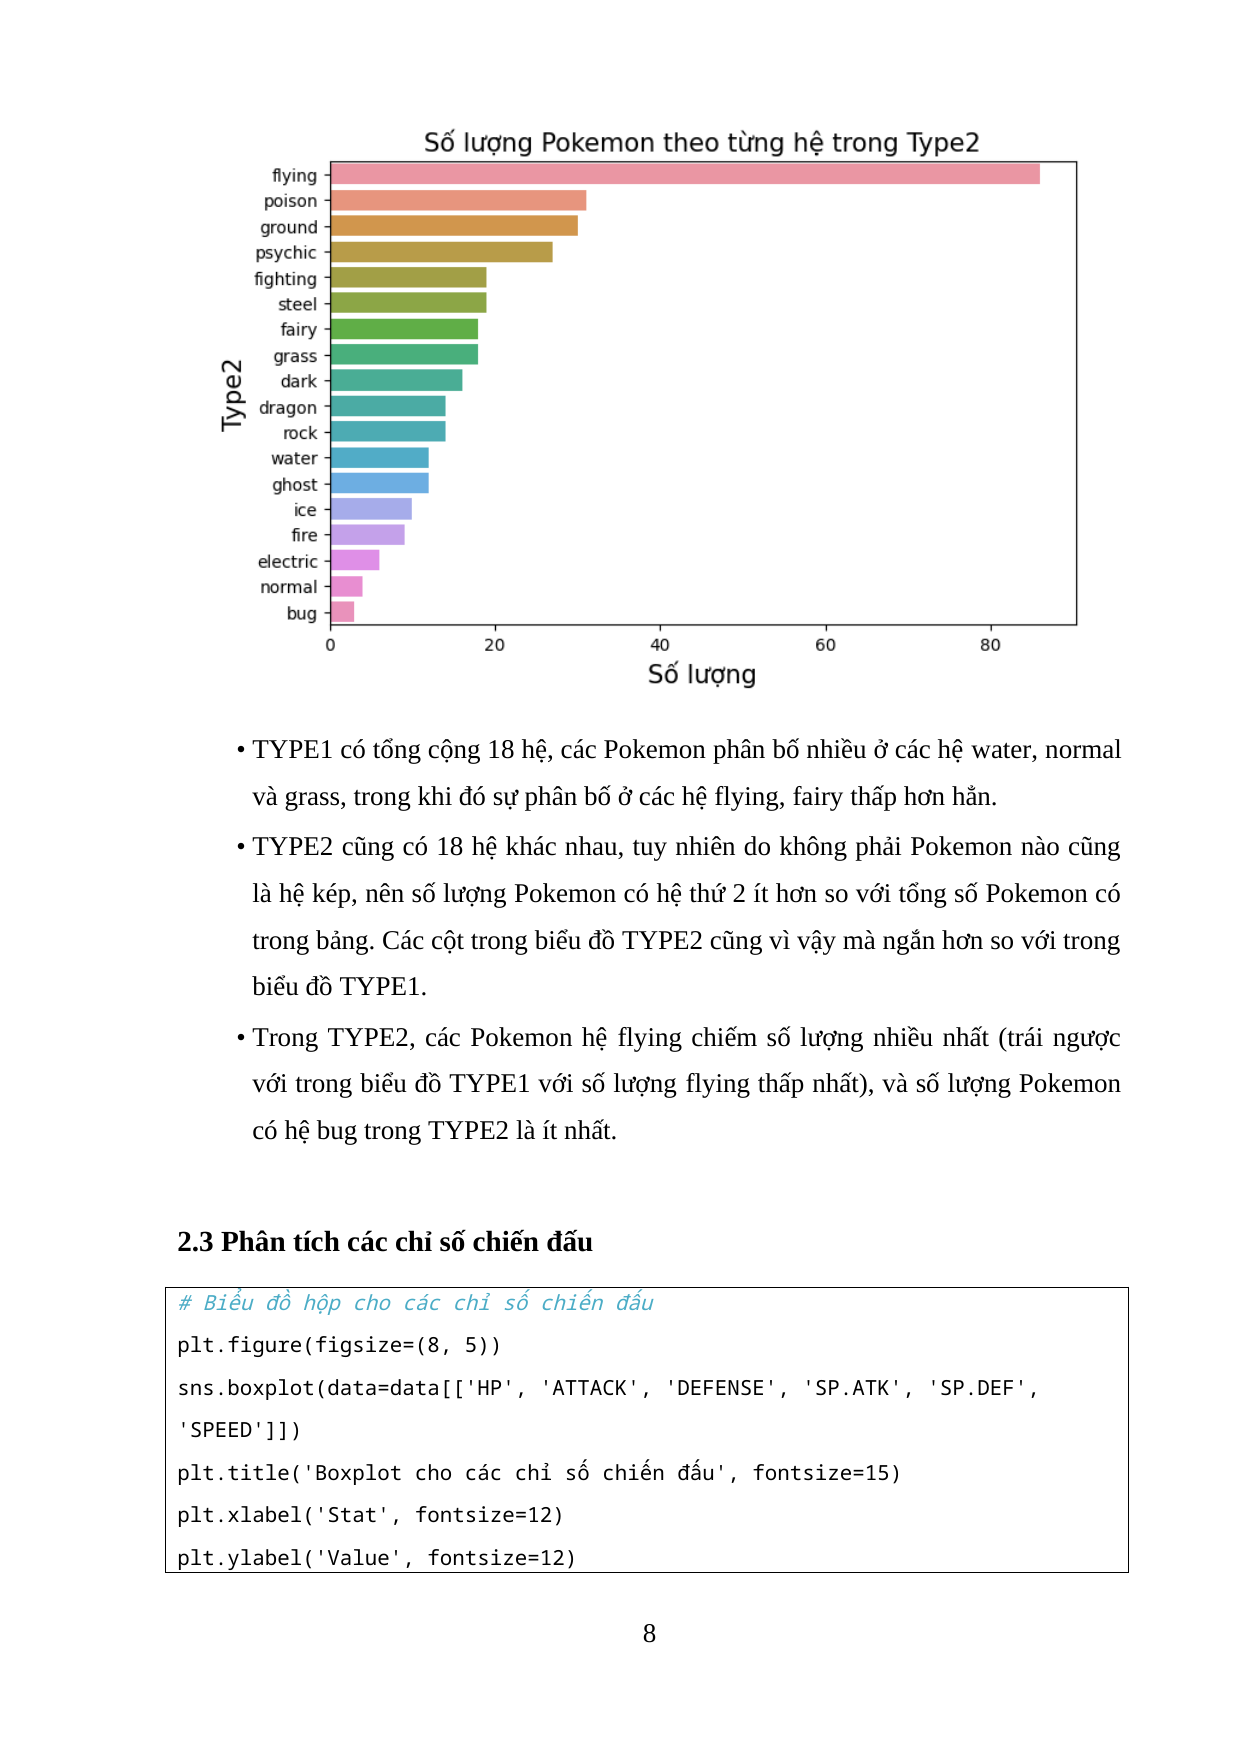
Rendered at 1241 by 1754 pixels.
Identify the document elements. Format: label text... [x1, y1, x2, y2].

picture [211, 118, 1087, 699]
list Trong TYPE2, các Pokemon hệ flying chiếm số lượng nhiều nhất (trái ngược với trong biểu đồ TYPE1 với số lượng flying thấp nhất), và số lượng Pokemon có hệ bug trong TYPE2 là ít nhất. [236, 1021, 1122, 1145]
list TYPE2 cũng có 18 hệ khác nhau, tuy nhiên do không phải Pokemon nào cũng là hệ kép, nên số lượng Pokemon có hệ thứ 2 ít hơn so với tổng số Pokemon có trong bảng. Các cột trong biểu đồ TYPE2 cũng vì vậy mà ngắn hơn so với trong biểu đồ TYPE1. [236, 830, 1122, 1002]
list TYPE1 có tổng cộng 18 hệ, các Pokemon phân bố nhiều ở các hệ water, normal và grass, trong khi đó sự phân bố ở các hệ flying, fairy thấp hơn hẳn. [236, 733, 1122, 811]
subtitle 2.3 Phân tích các chỉ số chiến đấu [177, 1224, 1122, 1257]
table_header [166, 1288, 1128, 1572]
